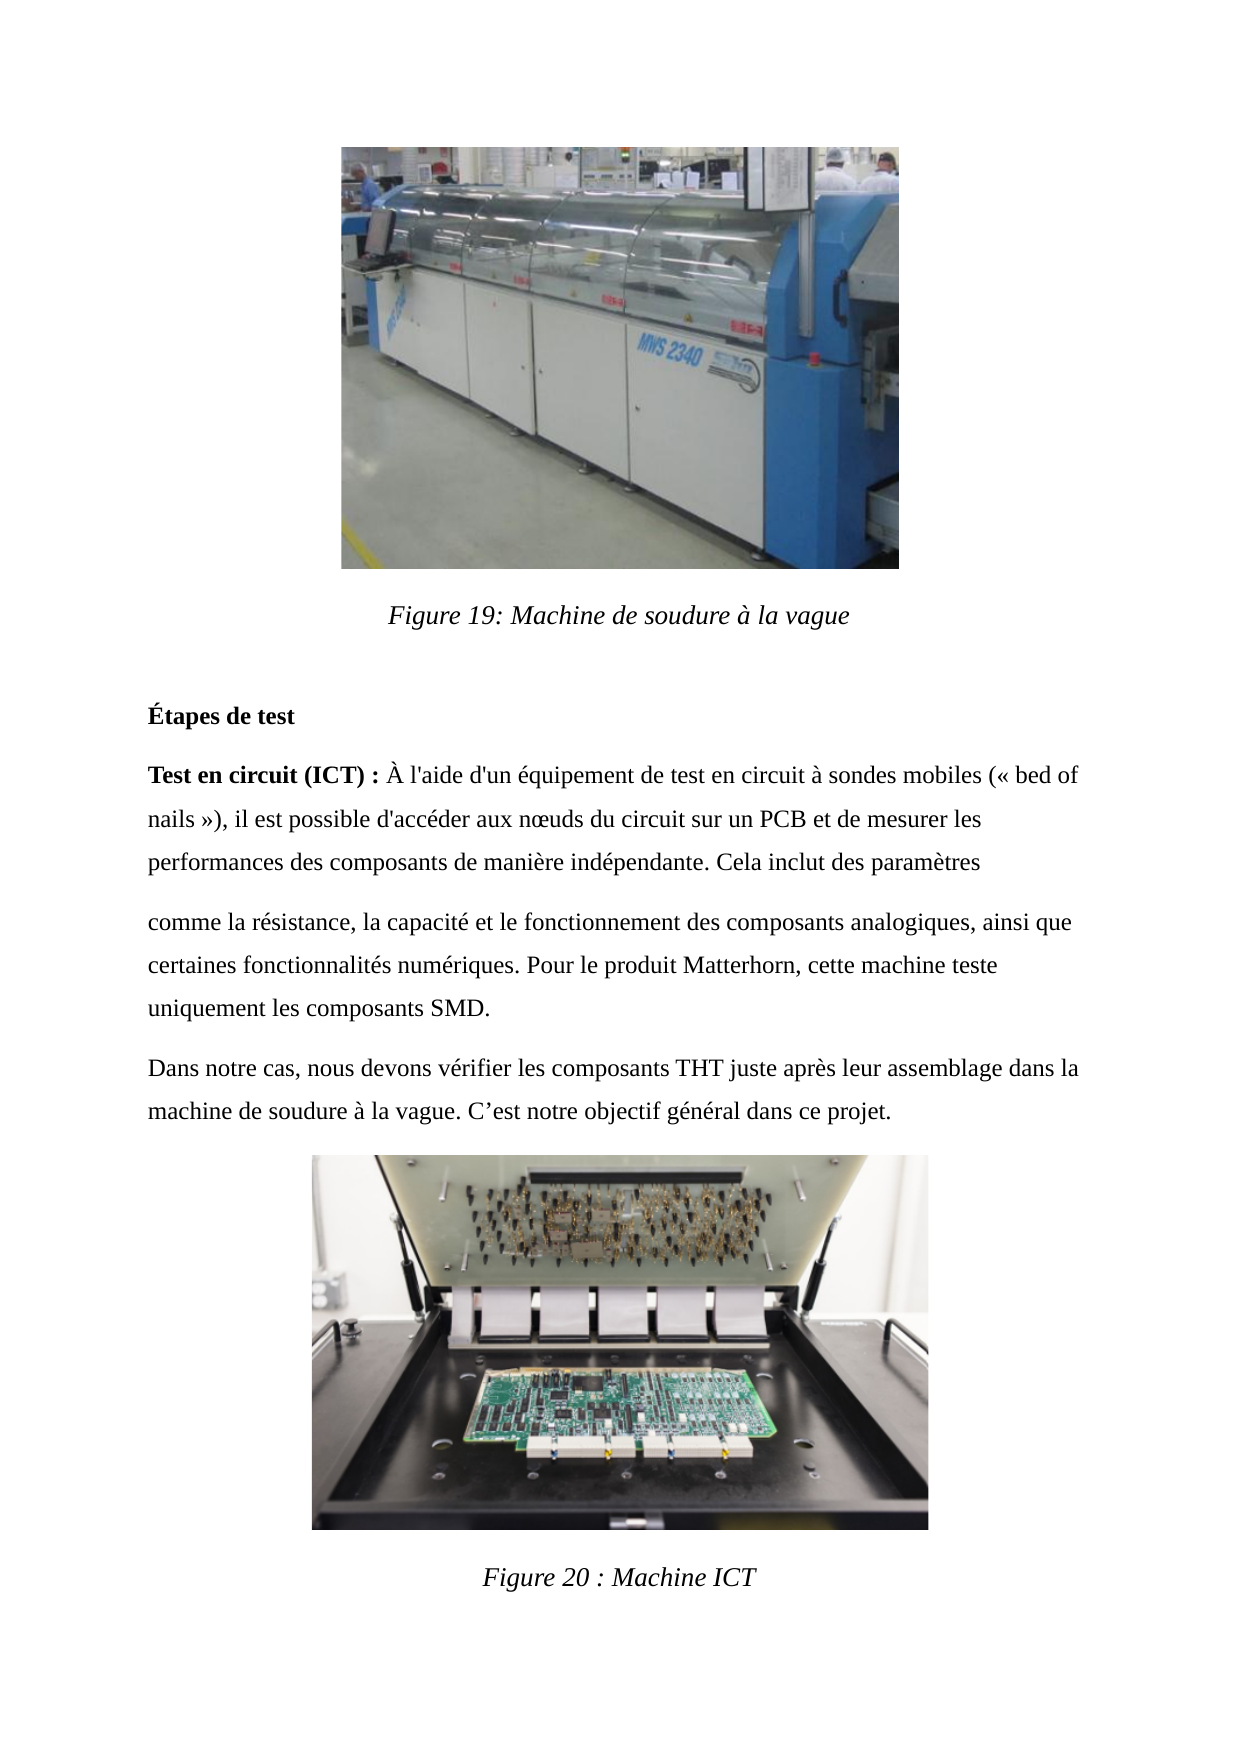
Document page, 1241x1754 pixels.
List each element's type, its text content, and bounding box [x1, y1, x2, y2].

picture [311, 1155, 929, 1530]
text Figure 19: Machine de soudure à la vague [148, 599, 1093, 630]
picture [341, 147, 899, 569]
text Étapes de test [148, 701, 1093, 729]
text comme la résistance, la capacité et le fonctionnement des composants analogiques, ainsi que certaines fonctionnalités numériques. Pour le produit Matterhorn, cette machine teste uniquement les composants SMD. [148, 907, 1093, 1022]
text Test en circuit (ICT) : À l'aide d'un équipement de test en circuit à sondes mobiles (« bed of nails »), il est possible d'accéder aux nœuds du circuit sur un PCB et de mesurer les performances des composants de manière indépendante. Cela inclut des paramètres [148, 761, 1093, 876]
text Figure 20 : Machine ICT [148, 1561, 1093, 1592]
text Dans notre cas, nous devons vérifier les composants THT juste après leur assemblage dans la machine de soudure à la vague. C’est notre objectif général dans ce projet. [148, 1053, 1093, 1124]
